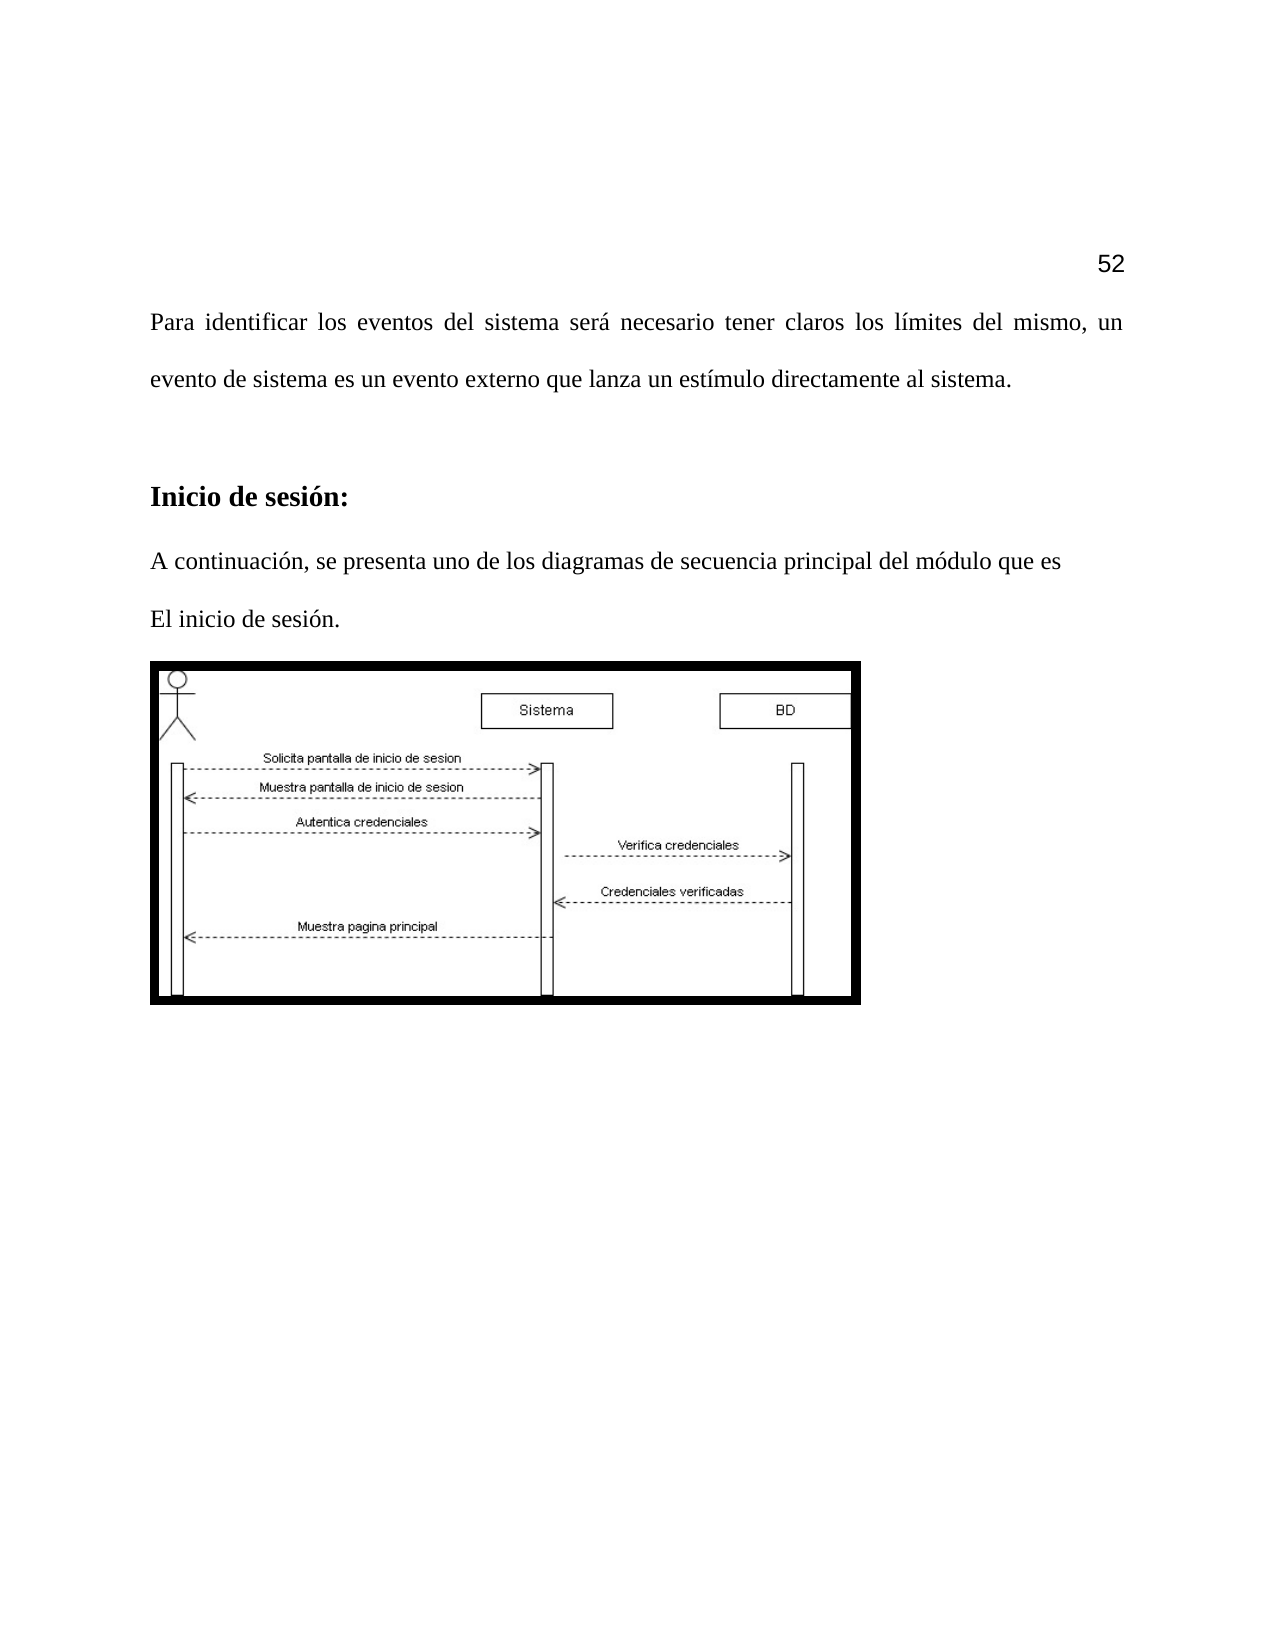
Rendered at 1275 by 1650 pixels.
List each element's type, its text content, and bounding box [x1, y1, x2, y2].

text Para identificar los eventos del sistema será necesario tener claros los límites del mismo, un evento de sistema es un evento externo que lanza un estímulo directamente al sistema. [150, 307, 1125, 393]
text A continuación, se presenta uno de los diagramas de secuencia principal del módulo que es [150, 546, 1125, 575]
text Inicio de sesión: [150, 479, 1125, 513]
picture [159, 671, 851, 996]
text El inicio de sesión. [150, 604, 1125, 633]
